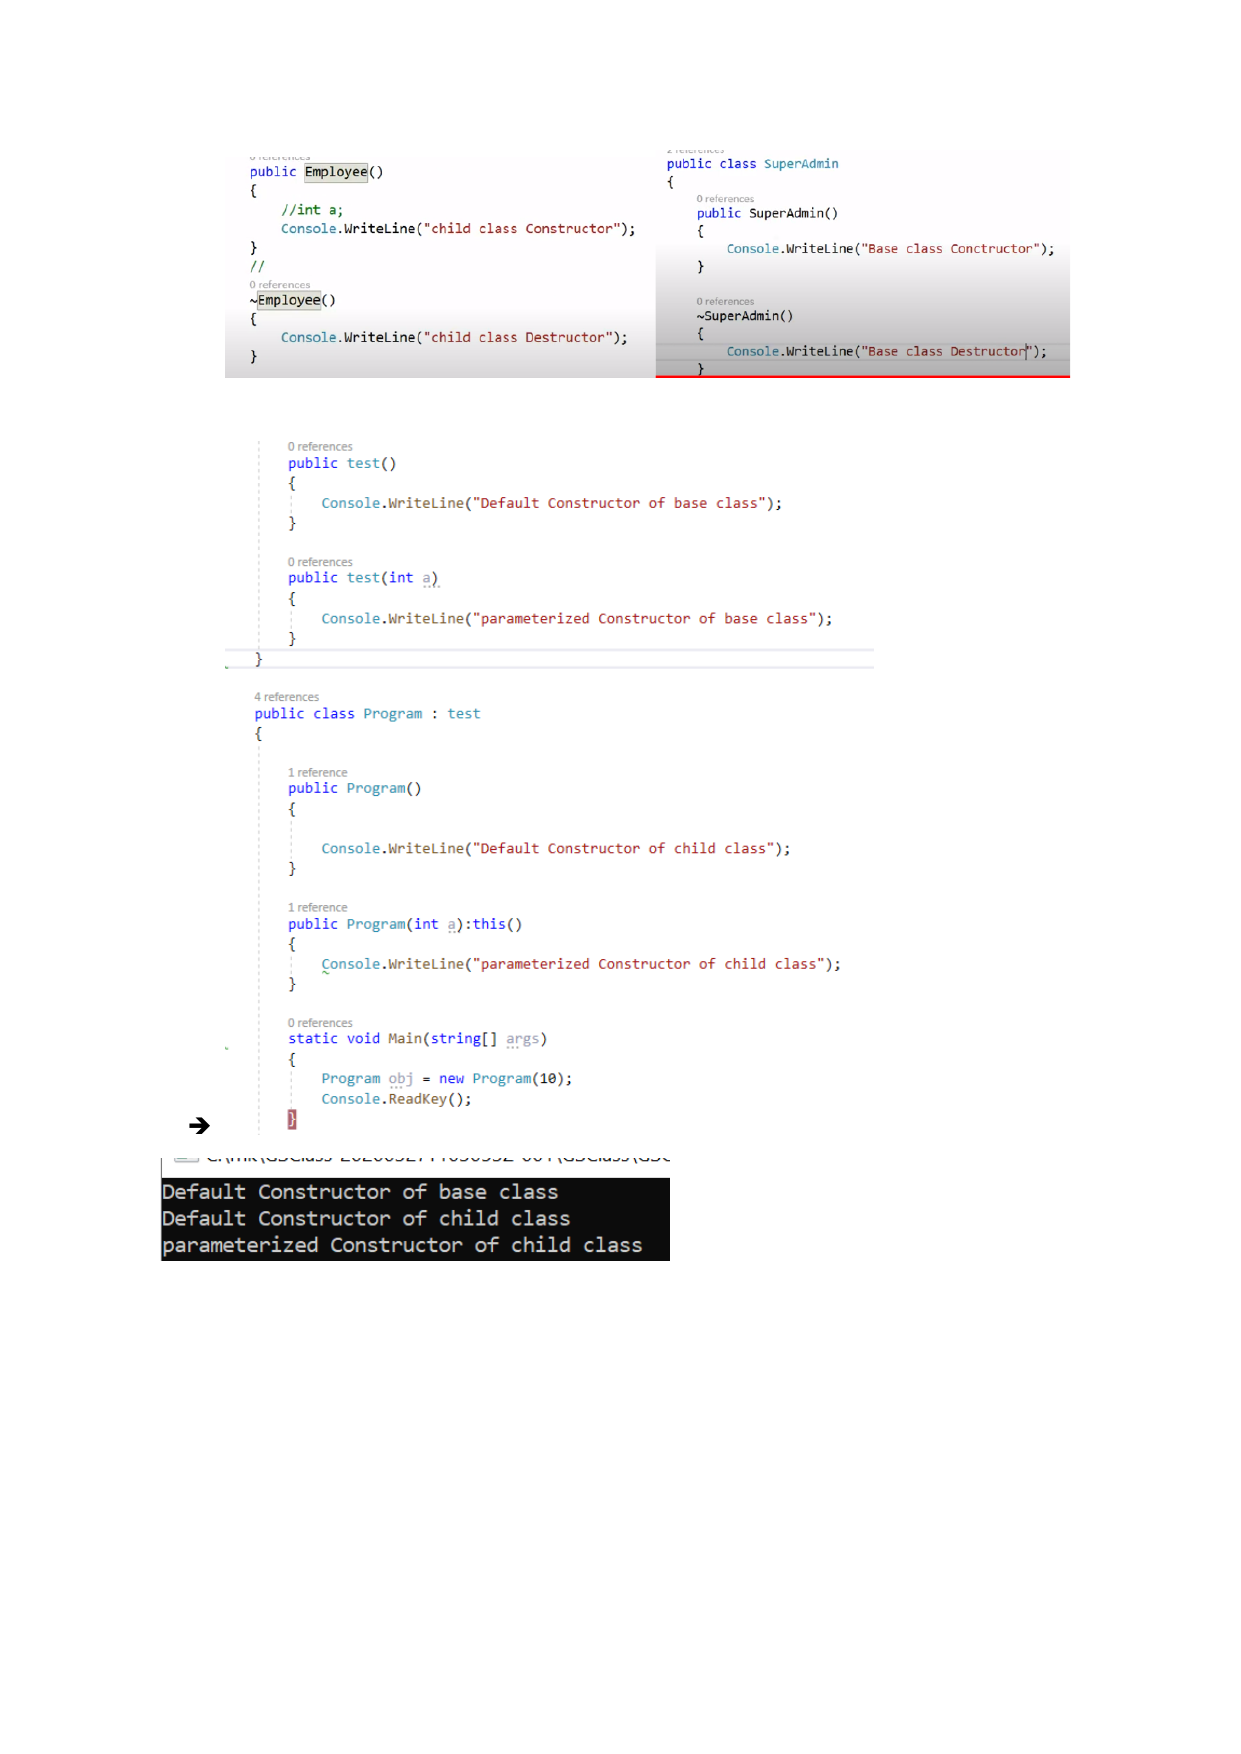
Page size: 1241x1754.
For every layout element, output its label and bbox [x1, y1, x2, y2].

picture [225, 150, 1071, 378]
picture [150, 1158, 670, 1261]
picture [225, 441, 874, 1135]
